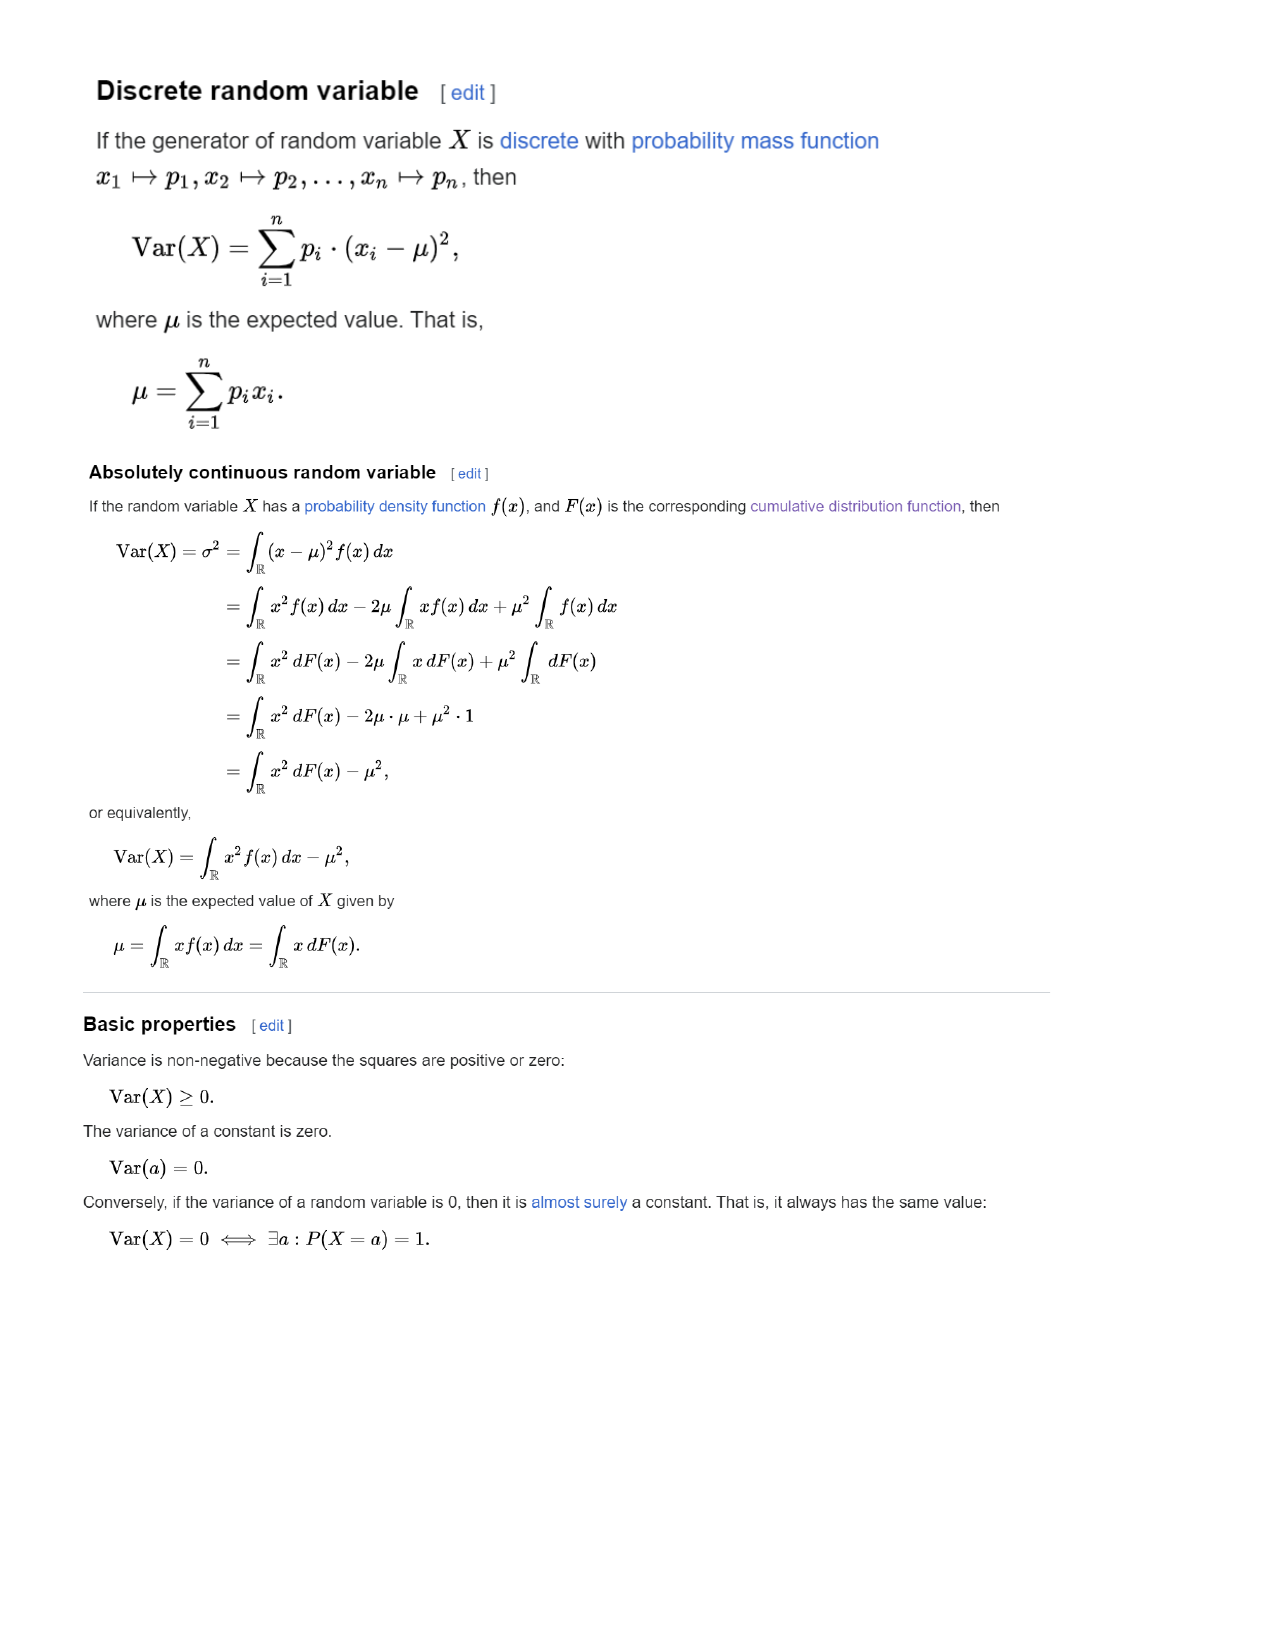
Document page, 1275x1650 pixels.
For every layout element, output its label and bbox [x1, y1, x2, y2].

picture [75, 450, 1050, 972]
picture [75, 75, 1050, 432]
picture [75, 990, 1050, 1265]
